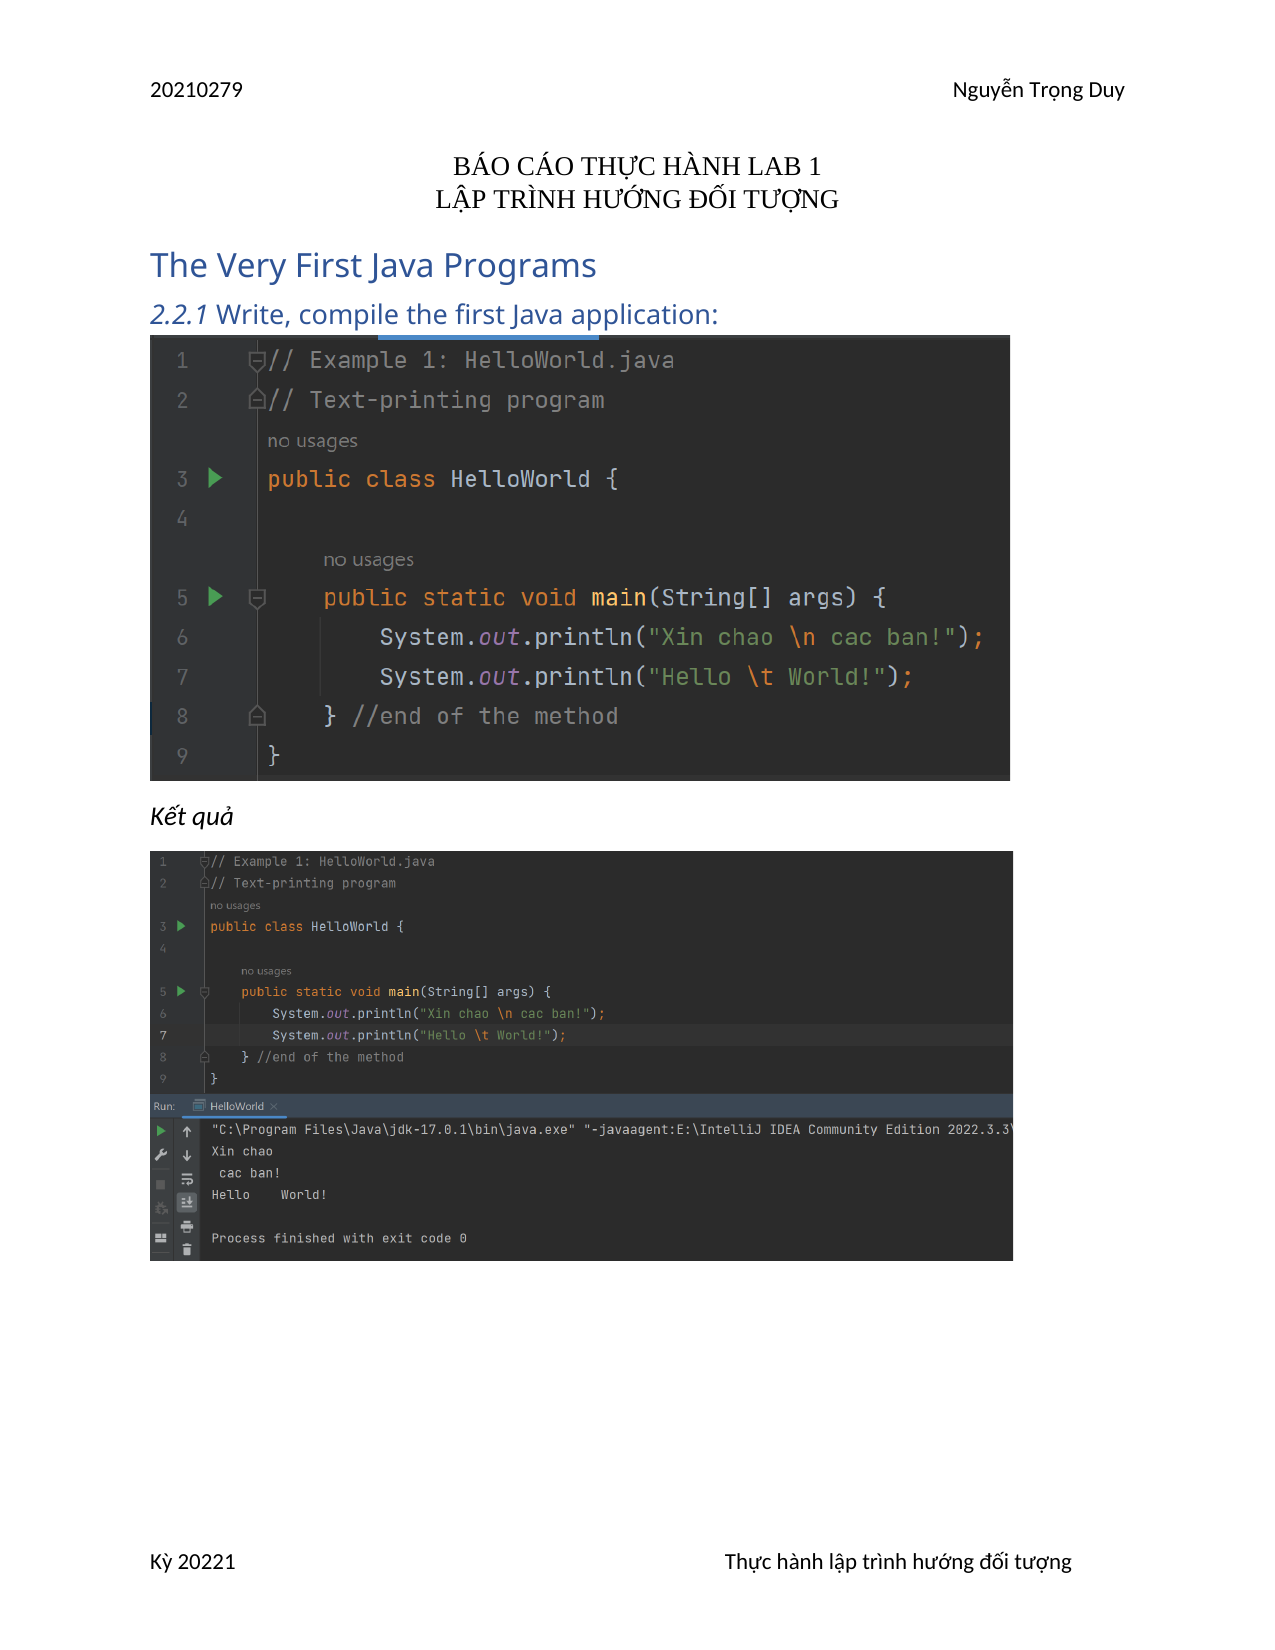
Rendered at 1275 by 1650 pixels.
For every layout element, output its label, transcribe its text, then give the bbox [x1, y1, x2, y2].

text BÁO CÁO THỰC HÀNH LAB 1 LẬP TRÌNH HƯỚNG ĐỐI TƯỢNG [150, 150, 1125, 215]
text Kết quả [150, 799, 1125, 832]
subtitle The Very First Java Programs [150, 242, 1125, 287]
subtitle 2.2.1 Write, compile the first Java application: [150, 295, 1125, 332]
picture [150, 851, 1014, 1261]
picture [150, 335, 1011, 781]
